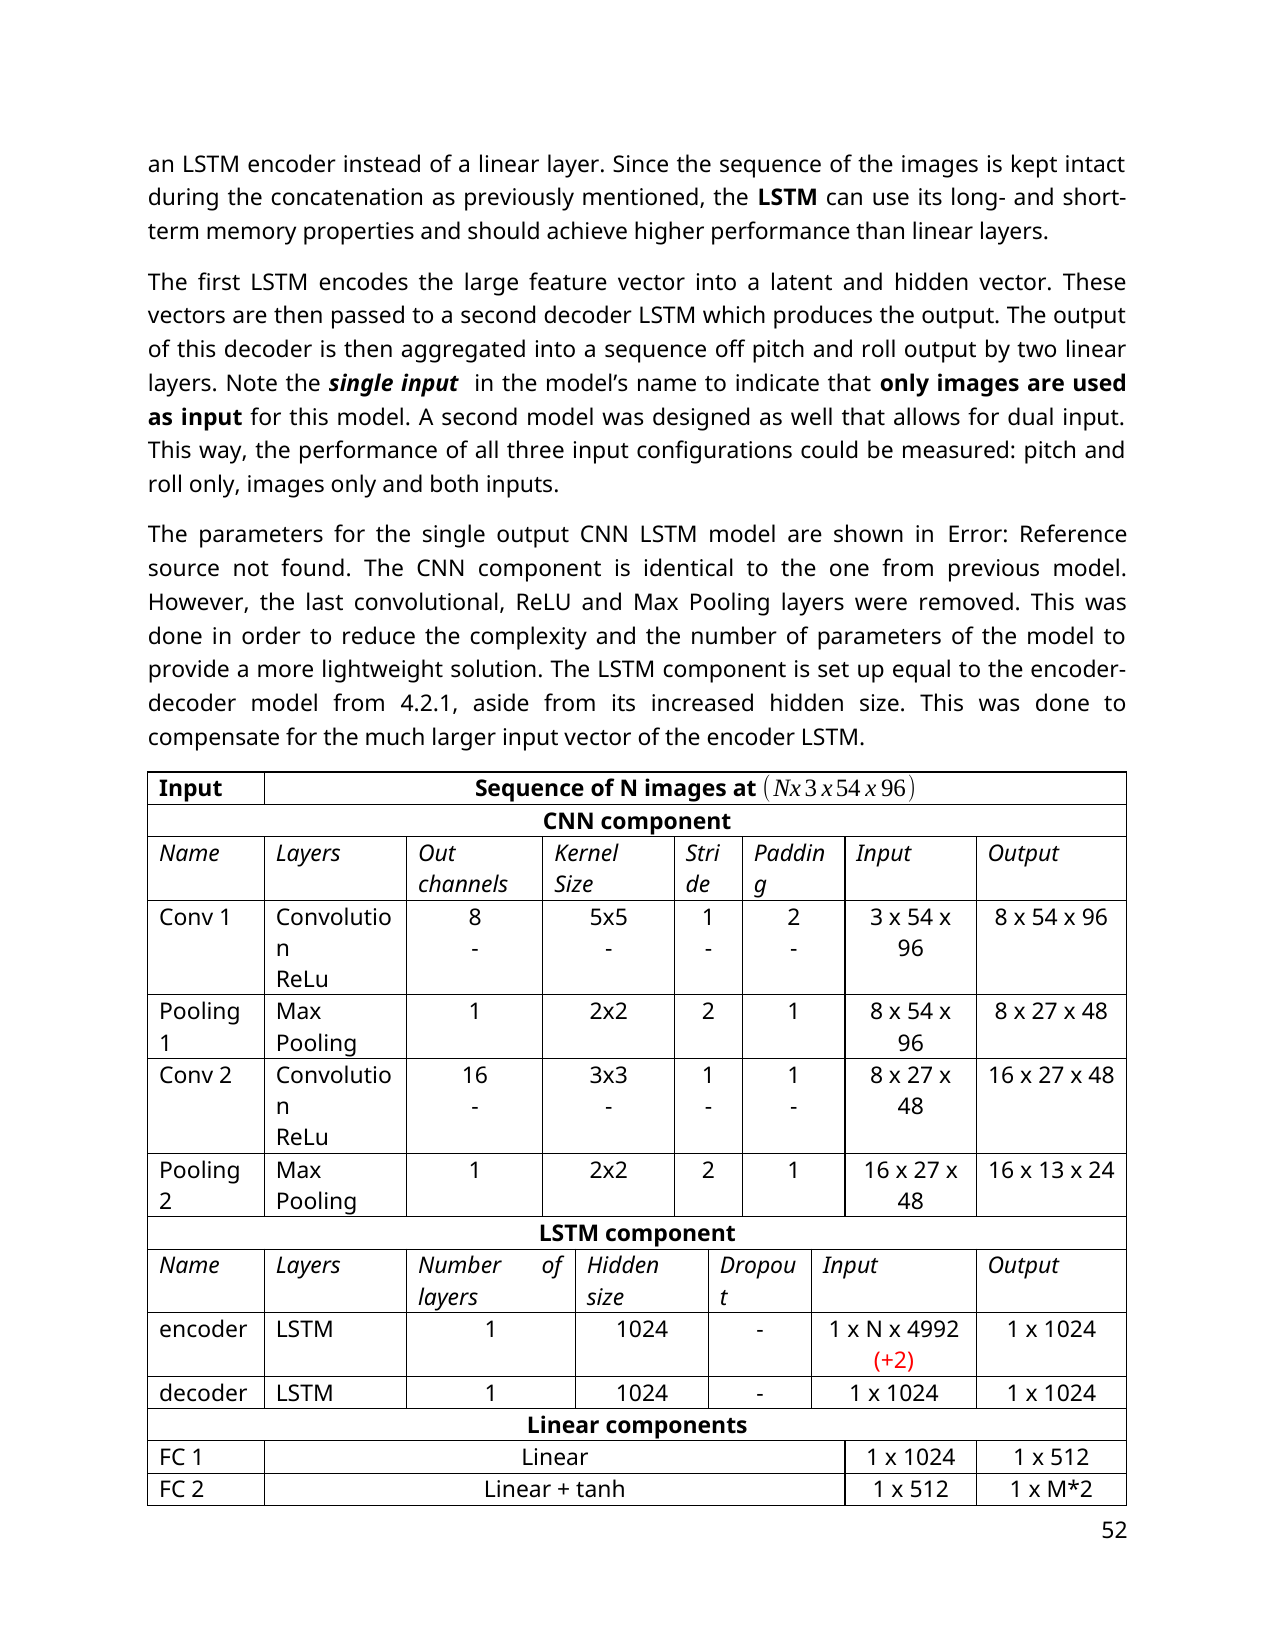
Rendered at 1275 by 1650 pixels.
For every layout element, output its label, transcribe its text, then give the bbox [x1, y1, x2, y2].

table_cell 1 x N x 4992 (+2) [812, 1313, 976, 1376]
table_cell Output [977, 837, 1126, 899]
table_header Input [148, 773, 264, 804]
table_cell 2x2 [543, 1154, 674, 1216]
table_cell Input [846, 837, 976, 899]
table_cell decoder [148, 1377, 264, 1408]
table_cell Kernel Size [543, 837, 674, 899]
table_cell 5x5 - [543, 901, 674, 994]
table_cell - [709, 1377, 811, 1408]
table_cell Pooling 1 [148, 995, 264, 1058]
table_cell FC 2 [148, 1474, 264, 1505]
table_cell 1 x 512 [977, 1441, 1126, 1472]
table_cell Pooling 2 [148, 1154, 264, 1216]
table_cell Name [148, 837, 264, 899]
table_cell 1024 [576, 1377, 708, 1408]
table_cell 1 - [675, 901, 742, 994]
table_cell 3 x 54 x 96 [846, 901, 976, 994]
table_cell 1 x 1024 [812, 1377, 976, 1408]
table_cell 8 x 54 x 96 [977, 901, 1126, 994]
table_header Sequence of N images at [265, 773, 1126, 804]
table_cell 1 [407, 1313, 575, 1376]
table_cell 8 - [407, 901, 542, 994]
table_cell 8 x 27 x 48 [977, 995, 1126, 1058]
table_cell 2 [675, 1154, 742, 1216]
table_cell 1 x 1024 [846, 1441, 976, 1472]
table_cell encoder [148, 1313, 264, 1376]
table_cell 16 - [407, 1059, 542, 1153]
table_cell LSTM [265, 1313, 406, 1376]
table_cell Stride [675, 837, 742, 899]
table_cell Layers [265, 1250, 406, 1312]
table_cell Convolution ReLu [265, 901, 406, 994]
table_cell Dropout [709, 1250, 811, 1312]
table_cell Hidden size [576, 1250, 708, 1312]
table_cell Linear [265, 1441, 844, 1472]
text The parameters for the single output CNN LSTM model are shown in Table 9. The CNN component is identical to the one from previous model. However, the last convolutional, ReLU and Max Pooling layers were removed. This was done in order to reduce the complexity and the number of parameters of the model to provide a more lightweight solution. The LSTM component is set up equal to the encoder-decoder model from 4.2.1, aside from its increased hidden size. This was done to compensate for the much larger input vector of the encoder LSTM. [148, 518, 1127, 752]
table_cell 1 x 1024 [977, 1377, 1126, 1408]
table_cell Max Pooling [265, 995, 406, 1058]
table_cell 1 [407, 995, 542, 1058]
table_cell LSTM component [148, 1217, 1126, 1248]
table_cell 1 - [675, 1059, 742, 1153]
table_cell Conv 2 [148, 1059, 264, 1153]
table_cell 1 [407, 1377, 575, 1408]
table_cell Name [148, 1250, 264, 1312]
table_cell Max Pooling [265, 1154, 406, 1216]
table_cell Number of layers [407, 1250, 575, 1312]
table_cell 16 x 27 x 48 [977, 1059, 1126, 1153]
table_cell 8 x 27 x 48 [846, 1059, 976, 1153]
table_cell 1024 [576, 1313, 708, 1376]
table_cell Conv 1 [148, 901, 264, 994]
table_cell LSTM [265, 1377, 406, 1408]
table_cell 1 [743, 995, 844, 1058]
table_cell 1 [407, 1154, 542, 1216]
table_cell 1 - [743, 1059, 844, 1153]
table_cell Linear components [148, 1409, 1126, 1440]
table_cell Padding [743, 837, 844, 899]
table_cell Linear + tanh [265, 1474, 844, 1505]
table_cell Output [977, 1250, 1126, 1312]
table_cell 1 x 1024 [977, 1313, 1126, 1376]
table_cell - [709, 1313, 811, 1376]
table_cell 1 x M*2 [977, 1474, 1126, 1505]
table_cell FC 1 [148, 1441, 264, 1472]
text The first LSTM encodes the large feature vector into a latent and hidden vector. These vectors are then passed to a second decoder LSTM which produces the output. The output of this decoder is then aggregated into a sequence off pitch and roll output by two linear layers. Note the single input in the model’s name to indicate that only images are used as input for this model. A second model was designed as well that allows for dual input. This way, the performance of all three input configurations could be measured: pitch and roll only, images only and both inputs. [148, 266, 1127, 499]
table_cell 1 [743, 1154, 844, 1216]
table_cell 2 [675, 995, 742, 1058]
table_cell Convolution ReLu [265, 1059, 406, 1153]
table_cell CNN component [148, 805, 1126, 836]
table_cell Layers [265, 837, 406, 899]
table_cell Out channels [407, 837, 542, 899]
table_cell 16 x 13 x 24 [977, 1154, 1126, 1216]
table_cell 3x3 - [543, 1059, 674, 1153]
table_cell 2 - [743, 901, 844, 994]
table_cell 16 x 27 x 48 [846, 1154, 976, 1216]
table_cell 1 x 512 [846, 1474, 976, 1505]
table_cell 8 x 54 x 96 [846, 995, 976, 1058]
table_cell Input [812, 1250, 976, 1312]
table_cell 2x2 [543, 995, 674, 1058]
